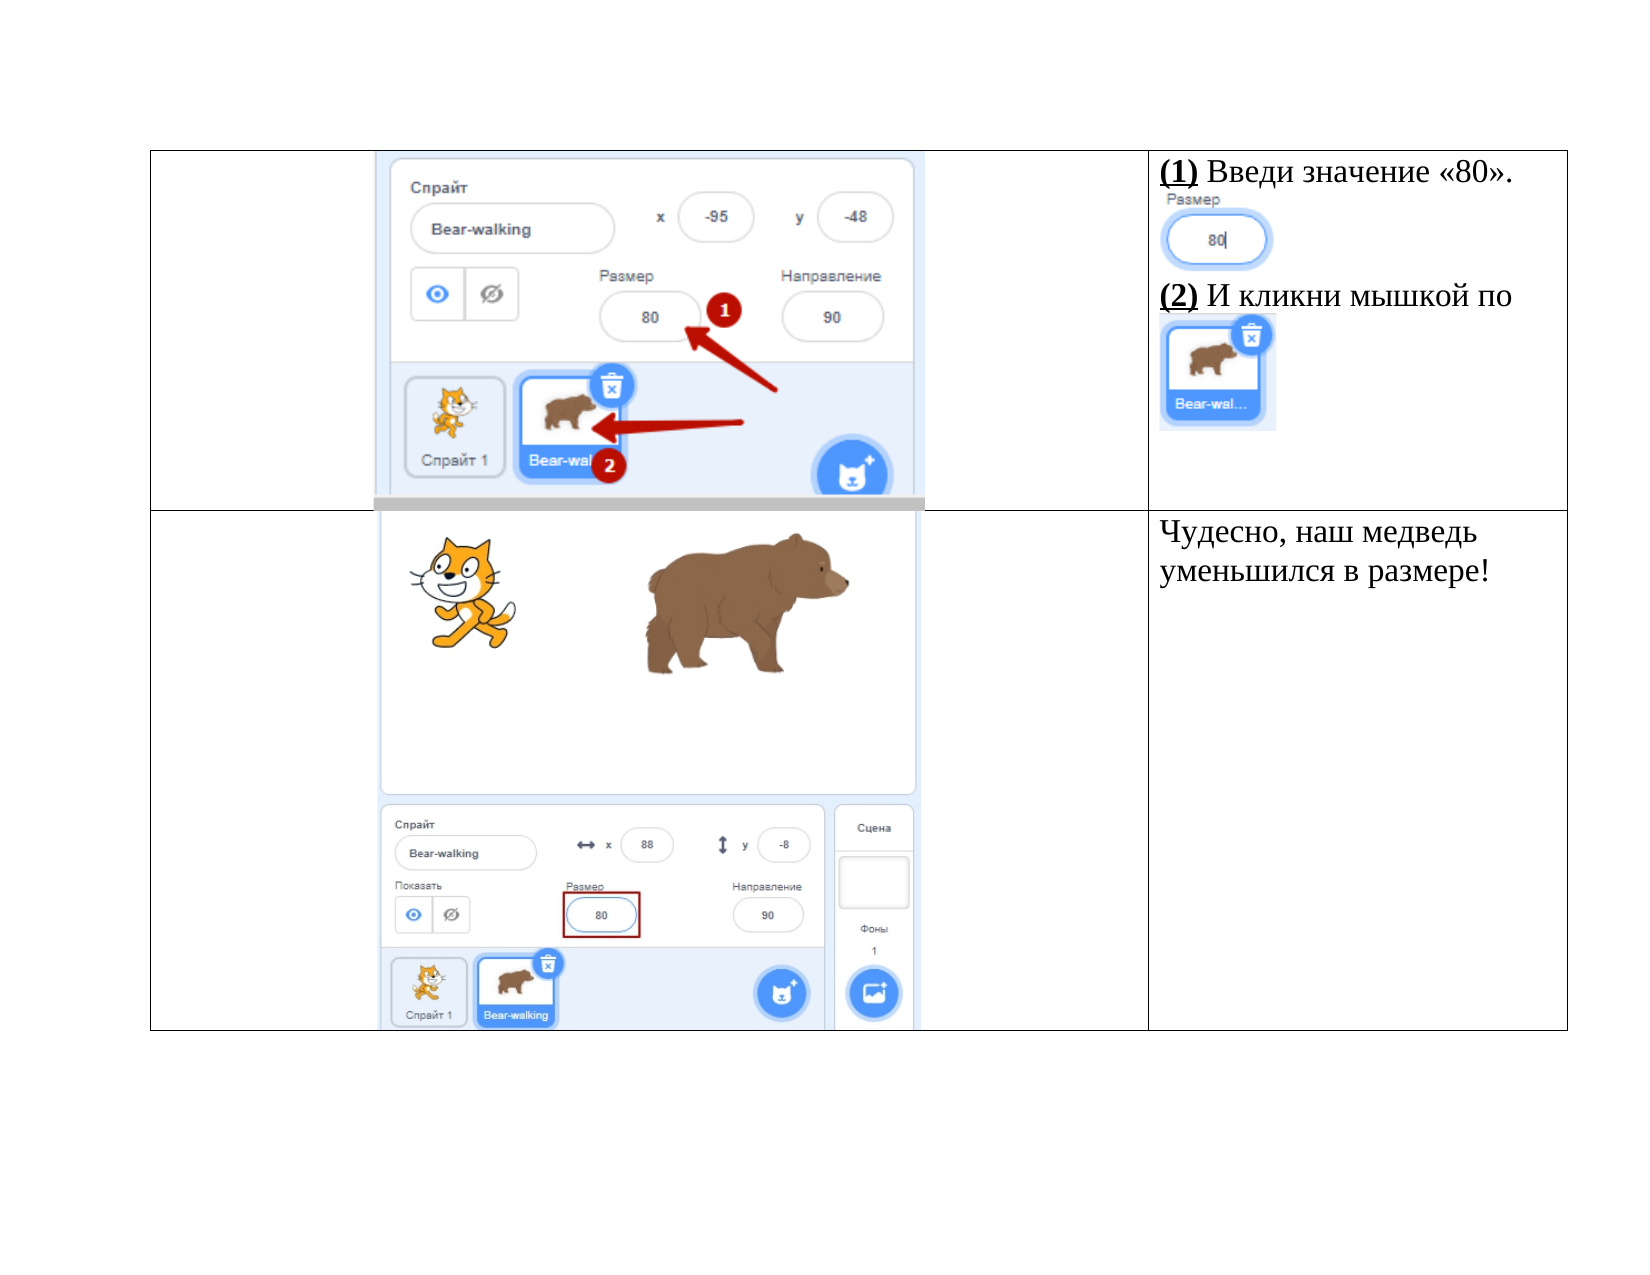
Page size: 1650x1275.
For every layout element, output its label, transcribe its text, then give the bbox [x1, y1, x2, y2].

picture [1159, 189, 1277, 276]
table_cell [922, 511, 1148, 1029]
table_cell (1) Введи значение «80». (2) И кликни мышкой по [1149, 151, 1567, 510]
picture [373, 151, 925, 1030]
table_cell [151, 511, 377, 1029]
table_cell [925, 151, 1148, 510]
table_cell [151, 151, 373, 510]
picture [1159, 313, 1277, 431]
table_cell Чудесно, наш медведь уменьшился в размере! [1149, 511, 1567, 1029]
